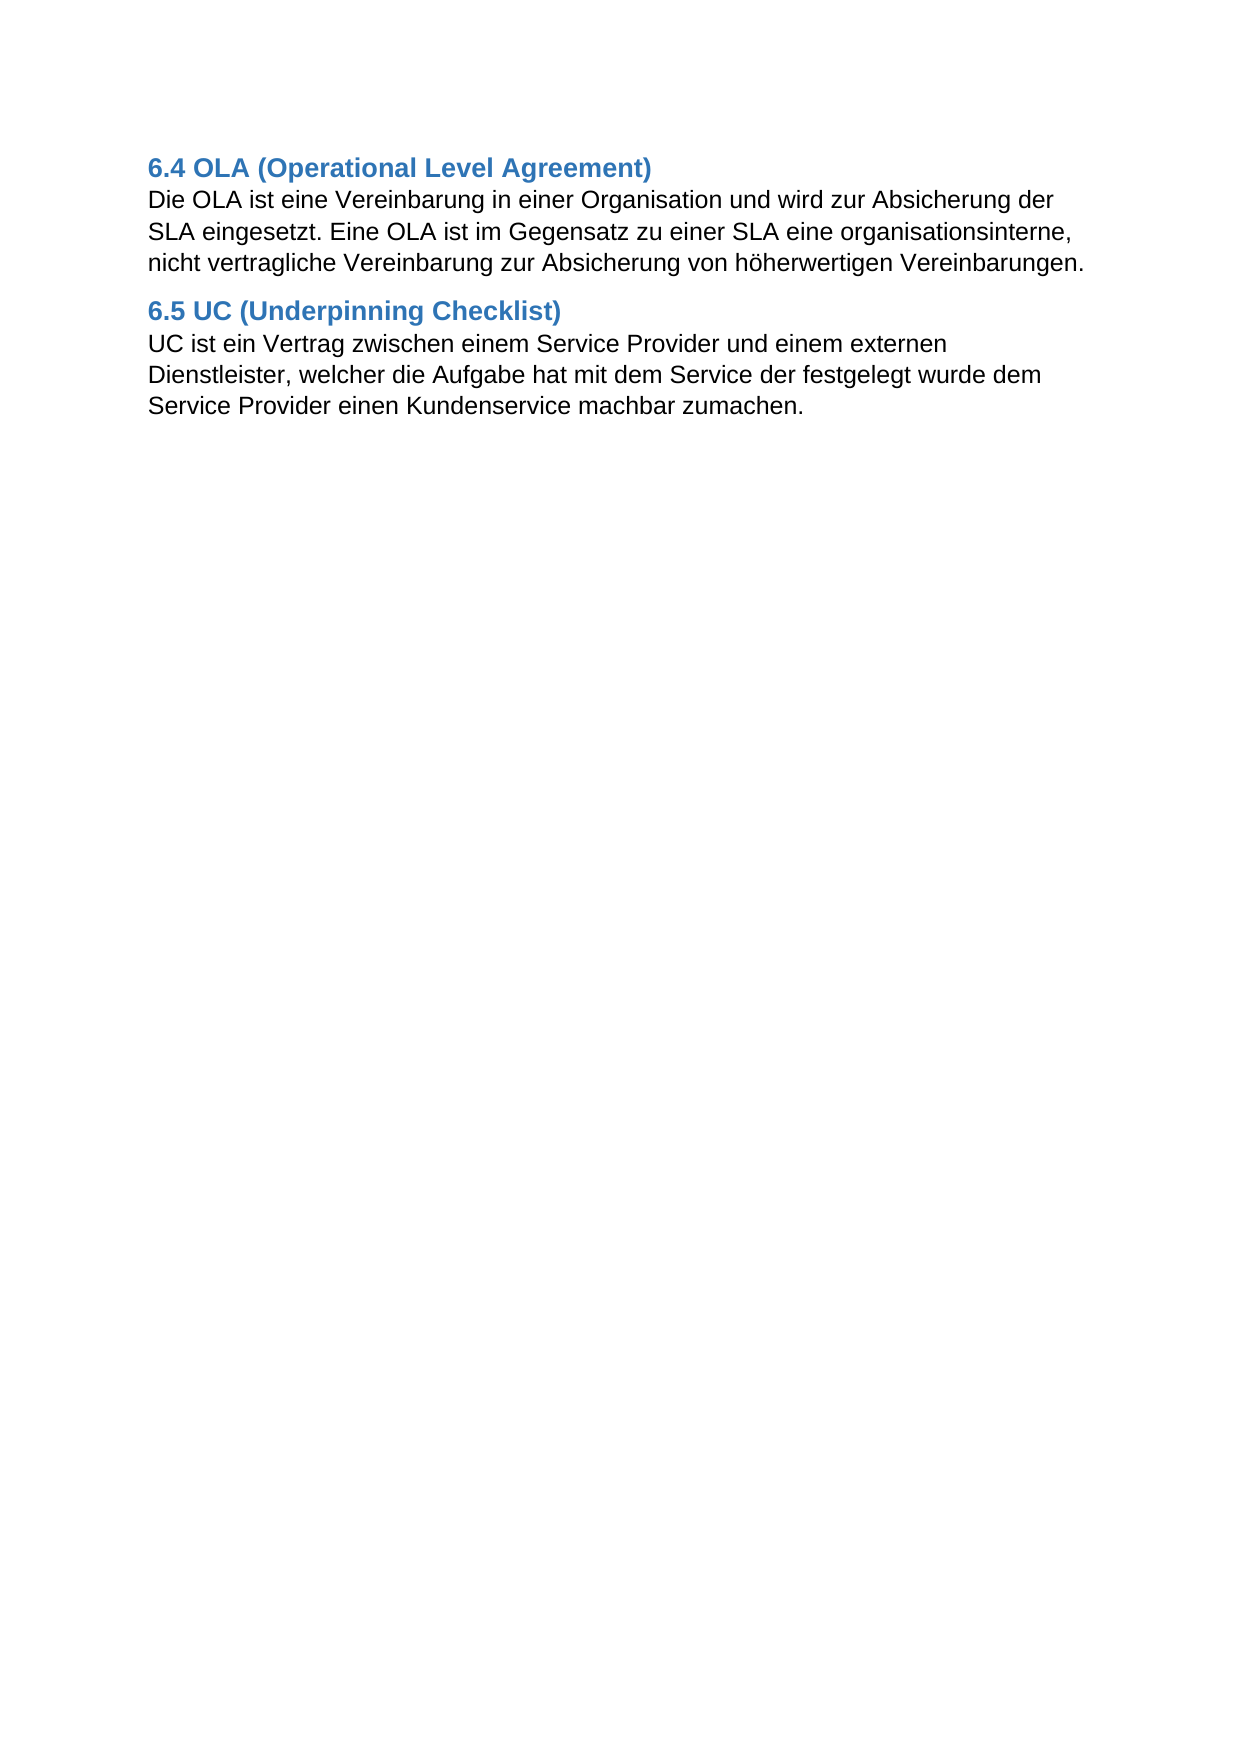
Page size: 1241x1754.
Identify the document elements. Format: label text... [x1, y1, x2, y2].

subtitle 6.4 OLA (Operational Level Agreement) [148, 152, 1093, 183]
text UC ist ein Vertrag zwischen einem Service Provider und einem externen Dienstleister, welcher die Aufgabe hat mit dem Service der festgelegt wurde dem Service Provider einen Kundenservice machbar zumachen. [148, 329, 1093, 420]
text Die OLA ist eine Vereinbarung in einer Organisation und wird zur Absicherung der SLA eingesetzt. Eine OLA ist im Gegensatz zu einer SLA eine organisationsinterne, nicht vertragliche Vereinbarung zur Absicherung von höherwertigen Vereinbarungen. [148, 186, 1093, 276]
subtitle 6.5 UC (Underpinning Checklist) [148, 295, 1093, 327]
